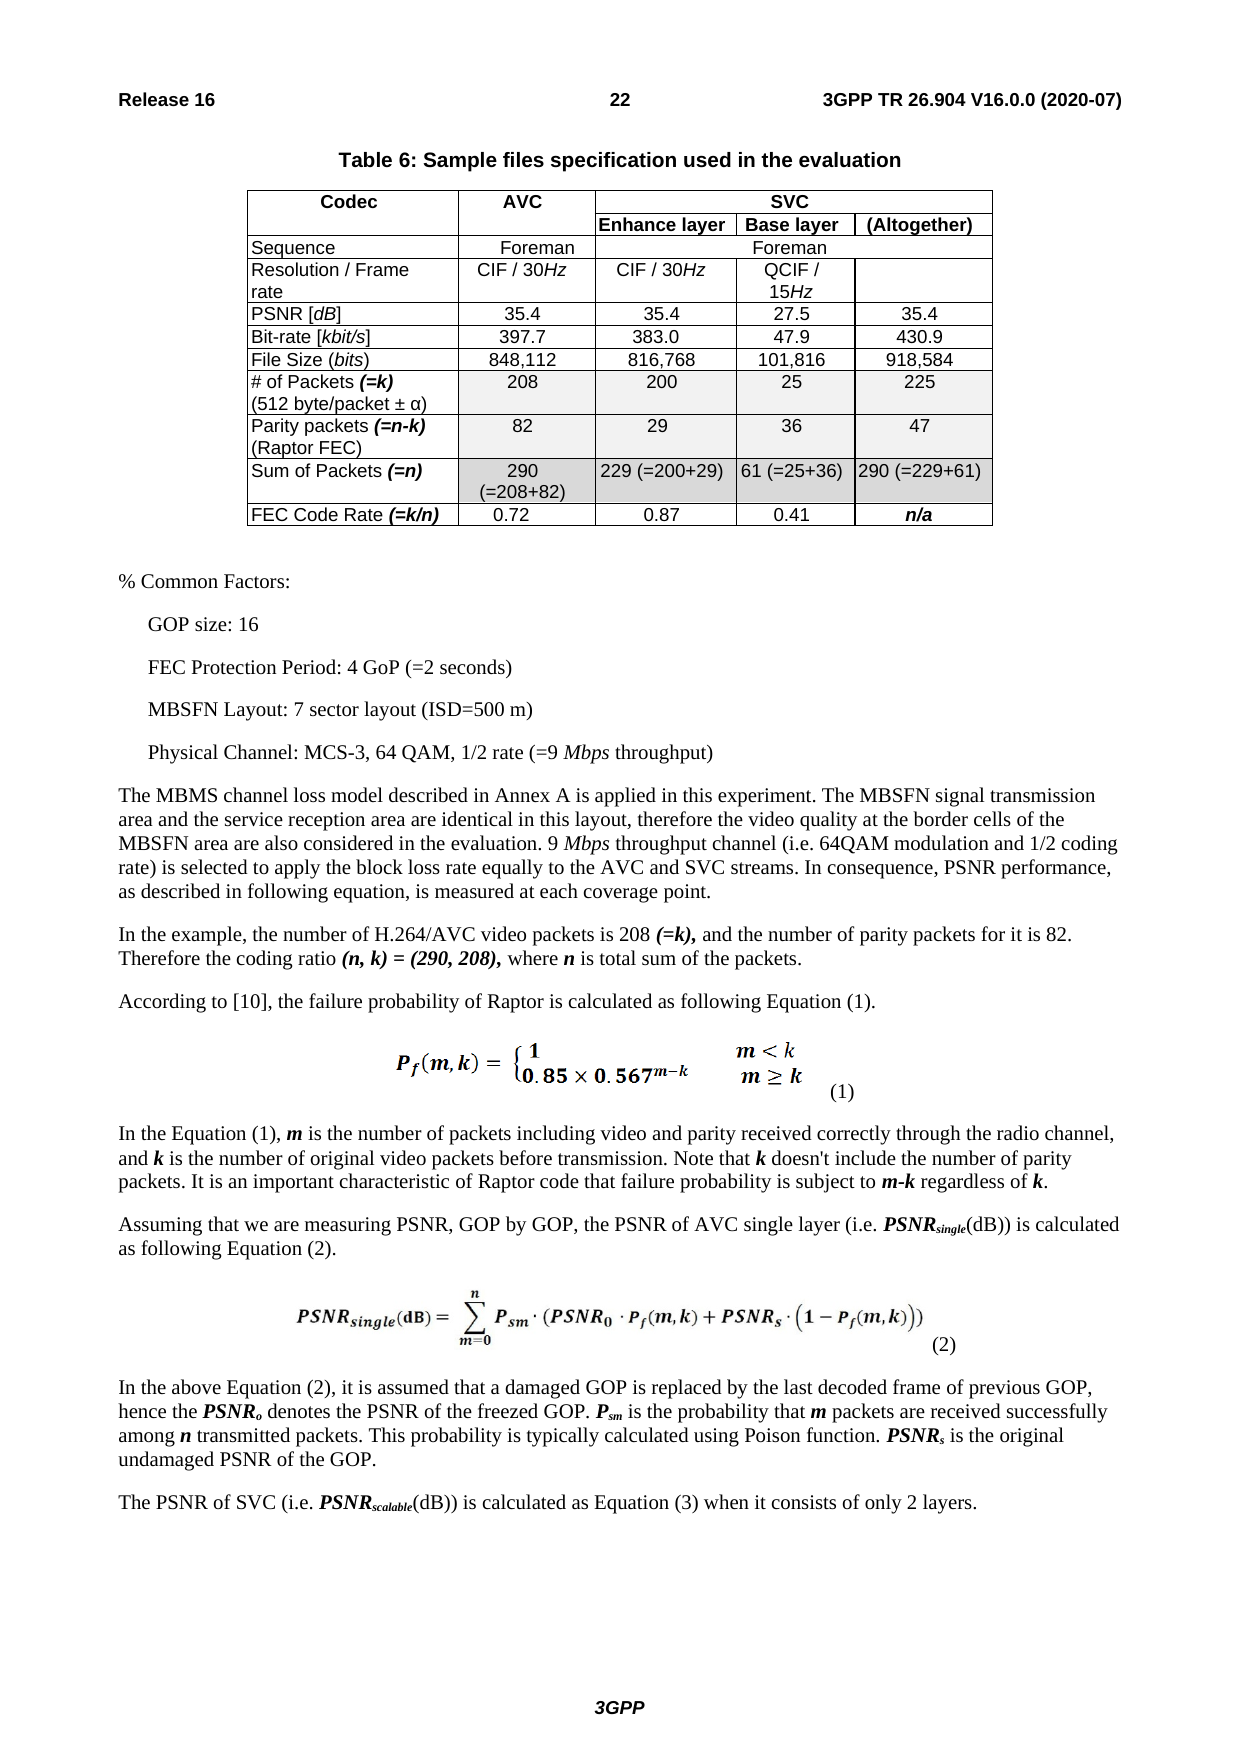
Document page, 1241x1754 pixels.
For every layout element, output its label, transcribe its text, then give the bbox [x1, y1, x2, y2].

table_cell [856, 259, 992, 302]
table_cell PSNR [dB] [248, 303, 458, 325]
table_cell Foreman [596, 236, 992, 258]
table_cell 82 [459, 415, 595, 458]
text Table 6: Sample files specification used in the evaluation [118, 147, 1122, 171]
table_cell 208 [459, 371, 595, 414]
text MBSFN Layout: 7 sector layout (ISD=500 m) [148, 697, 1122, 721]
table_header AVC [459, 191, 595, 235]
table_cell 47 [856, 415, 992, 458]
table_cell 0.72 [459, 504, 595, 525]
table_cell 848,112 [459, 349, 595, 370]
table_cell Enhance layer [596, 214, 736, 235]
table_cell Foreman [459, 236, 595, 258]
table_cell 29 [596, 415, 736, 458]
text In the example, the number of H.264/AVC video packets is 208 (=k), and the number of parity packets for it is 82. Therefore the coding ratio (n, k) = (290, 208), where n is total sum of the packets. [118, 922, 1122, 970]
picture [284, 1279, 932, 1352]
table_cell Sequence [248, 236, 458, 258]
text The MBMS channel loss model described in Annex A is applied in this experiment. The MBSFN signal transmission area and the service reception area are identical in this layout, therefore the video quality at the border cells of the MBSFN area are also considered in the evaluation. 9 Mbps throughput channel (i.e. 64QAM modulation and 1/2 coding rate) is selected to apply the block loss rate equally to the AVC and SVC streams. In consequence, PSNR performance, as described in following equation, is measured at each coverage point. [118, 783, 1122, 903]
table_cell 0.41 [737, 504, 854, 525]
table_header Codec [248, 191, 458, 235]
text GOP size: 16 [148, 612, 1122, 636]
table_cell 35.4 [856, 303, 992, 325]
text The PSNR of SVC (i.e. PSNRscalable(dB)) is calculated as Equation (3) when it consists of only 2 layers. [118, 1490, 1122, 1514]
table_cell 397.7 [459, 326, 595, 347]
table_cell CIF / 30Hz [596, 259, 736, 302]
table_cell 25 [737, 371, 854, 414]
table_cell 816,768 [596, 349, 736, 370]
picture [386, 1031, 817, 1098]
table_cell (Altogether) [856, 214, 992, 235]
table_cell Base layer [737, 214, 854, 235]
table_cell FEC Code Rate (=k/n) [248, 504, 458, 525]
text According to [10], the failure probability of Raptor is calculated as following Equation (1). [118, 989, 1122, 1013]
table_cell 47.9 [737, 326, 854, 347]
table_cell 36 [737, 415, 854, 458]
table_cell # of Packets (=k) (512 byte/packet ± α) [248, 371, 458, 414]
table_cell Parity packets (=n-k) (Raptor FEC) [248, 415, 458, 458]
table_cell 61 (=25+36) [737, 459, 854, 502]
table_cell 383.0 [596, 326, 736, 347]
table_cell Resolution / Frame rate [248, 259, 458, 302]
table_cell 430.9 [856, 326, 992, 347]
table_cell 229 (=200+29) [596, 459, 736, 502]
text FEC Protection Period: 4 GoP (=2 seconds) [148, 654, 1122, 679]
text Assuming that we are measuring PSNR, GOP by GOP, the PSNR of AVC single layer (i.e. PSNRsingle(dB)) is calculated as following Equation (2). [118, 1212, 1122, 1260]
table_header SVC [596, 191, 992, 213]
table_cell CIF / 30Hz [459, 259, 595, 302]
table_cell n/a [856, 504, 992, 525]
text % Common Factors: [118, 569, 1122, 593]
table_cell 225 [856, 371, 992, 414]
table_cell Bit-rate [kbit/s] [248, 326, 458, 347]
table_cell Sum of Packets (=n) [248, 459, 458, 502]
table_cell 918,584 [856, 349, 992, 370]
table_cell 35.4 [459, 303, 595, 325]
text In the Equation (1), m is the number of packets including video and parity received correctly through the radio channel, and k is the number of original video packets before transmission. Note that k doesn't include the number of parity packets. It is an important characteristic of Raptor code that failure probability is subject to m-k regardless of k. [118, 1121, 1122, 1193]
table_cell 0.87 [596, 504, 736, 525]
text Physical Channel: MCS-3, 64 QAM, 1/2 rate (=9 Mbps throughput) [148, 740, 1122, 764]
table_cell 35.4 [596, 303, 736, 325]
table_cell 200 [596, 371, 736, 414]
table_cell 27.5 [737, 303, 854, 325]
table_cell 290 (=208+82) [459, 459, 595, 502]
table_cell 290 (=229+61) [856, 459, 992, 502]
table_cell 101,816 [737, 349, 854, 370]
text In the above Equation (2), it is assumed that a damaged GOP is replaced by the last decoded frame of previous GOP, hence the PSNRo denotes the PSNR of the freezed GOP. Psm is the probability that m packets are received successfully among n transmitted packets. This probability is typically calculated using Poison function. PSNRs is the original undamaged PSNR of the GOP. [118, 1375, 1122, 1471]
table_cell QCIF / 15Hz [737, 259, 854, 302]
table_cell File Size (bits) [248, 349, 458, 370]
